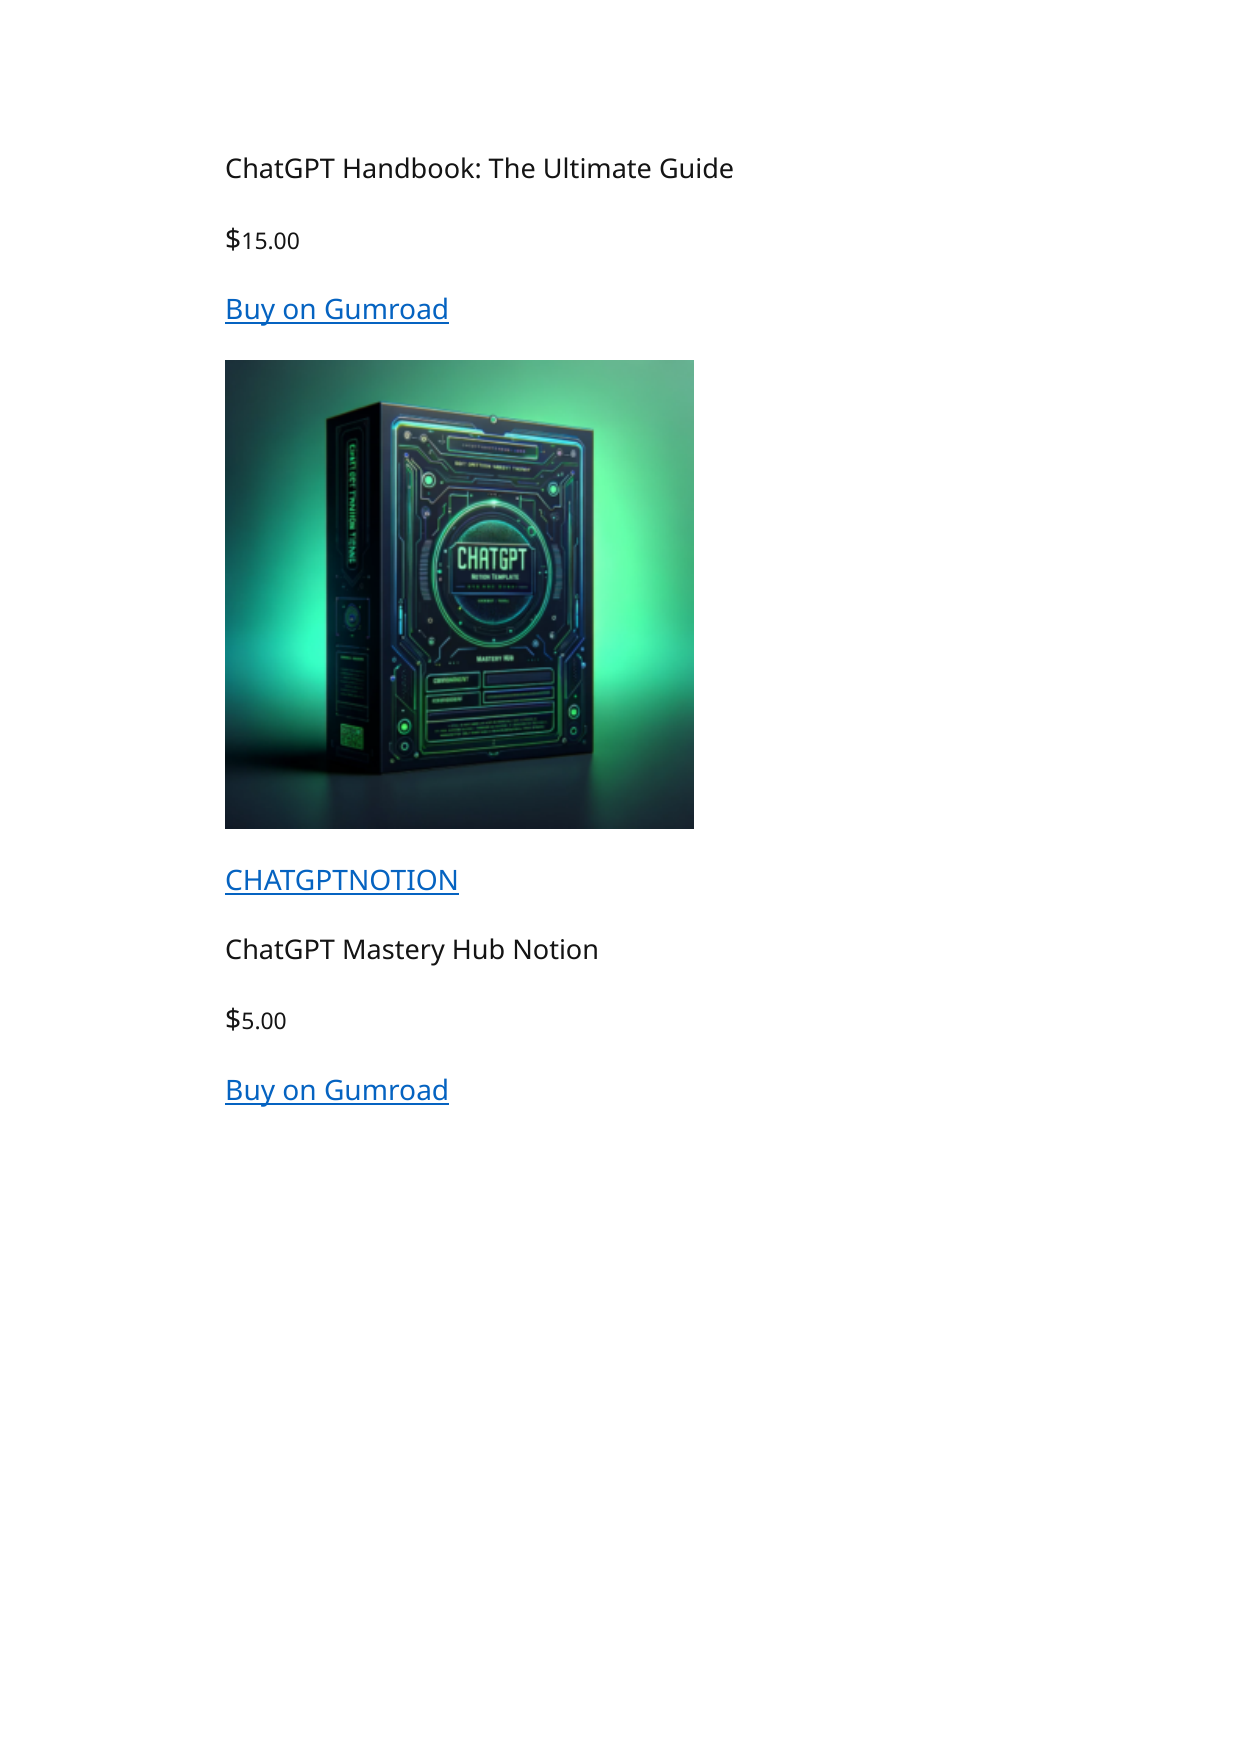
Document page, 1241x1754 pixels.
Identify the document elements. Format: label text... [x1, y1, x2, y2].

text $15.00 [225, 219, 1090, 257]
text Buy on Gumroad [225, 289, 1090, 328]
text Buy on Gumroad [225, 1070, 1090, 1108]
subtitle ChatGPT Handbook: The Ultimate Guide [225, 150, 1090, 187]
text $5.00 [225, 999, 1090, 1038]
text CHATGPTNOTION [225, 860, 1090, 898]
picture [225, 360, 694, 829]
subtitle ChatGPT Mastery Hub Notion [225, 931, 1090, 967]
